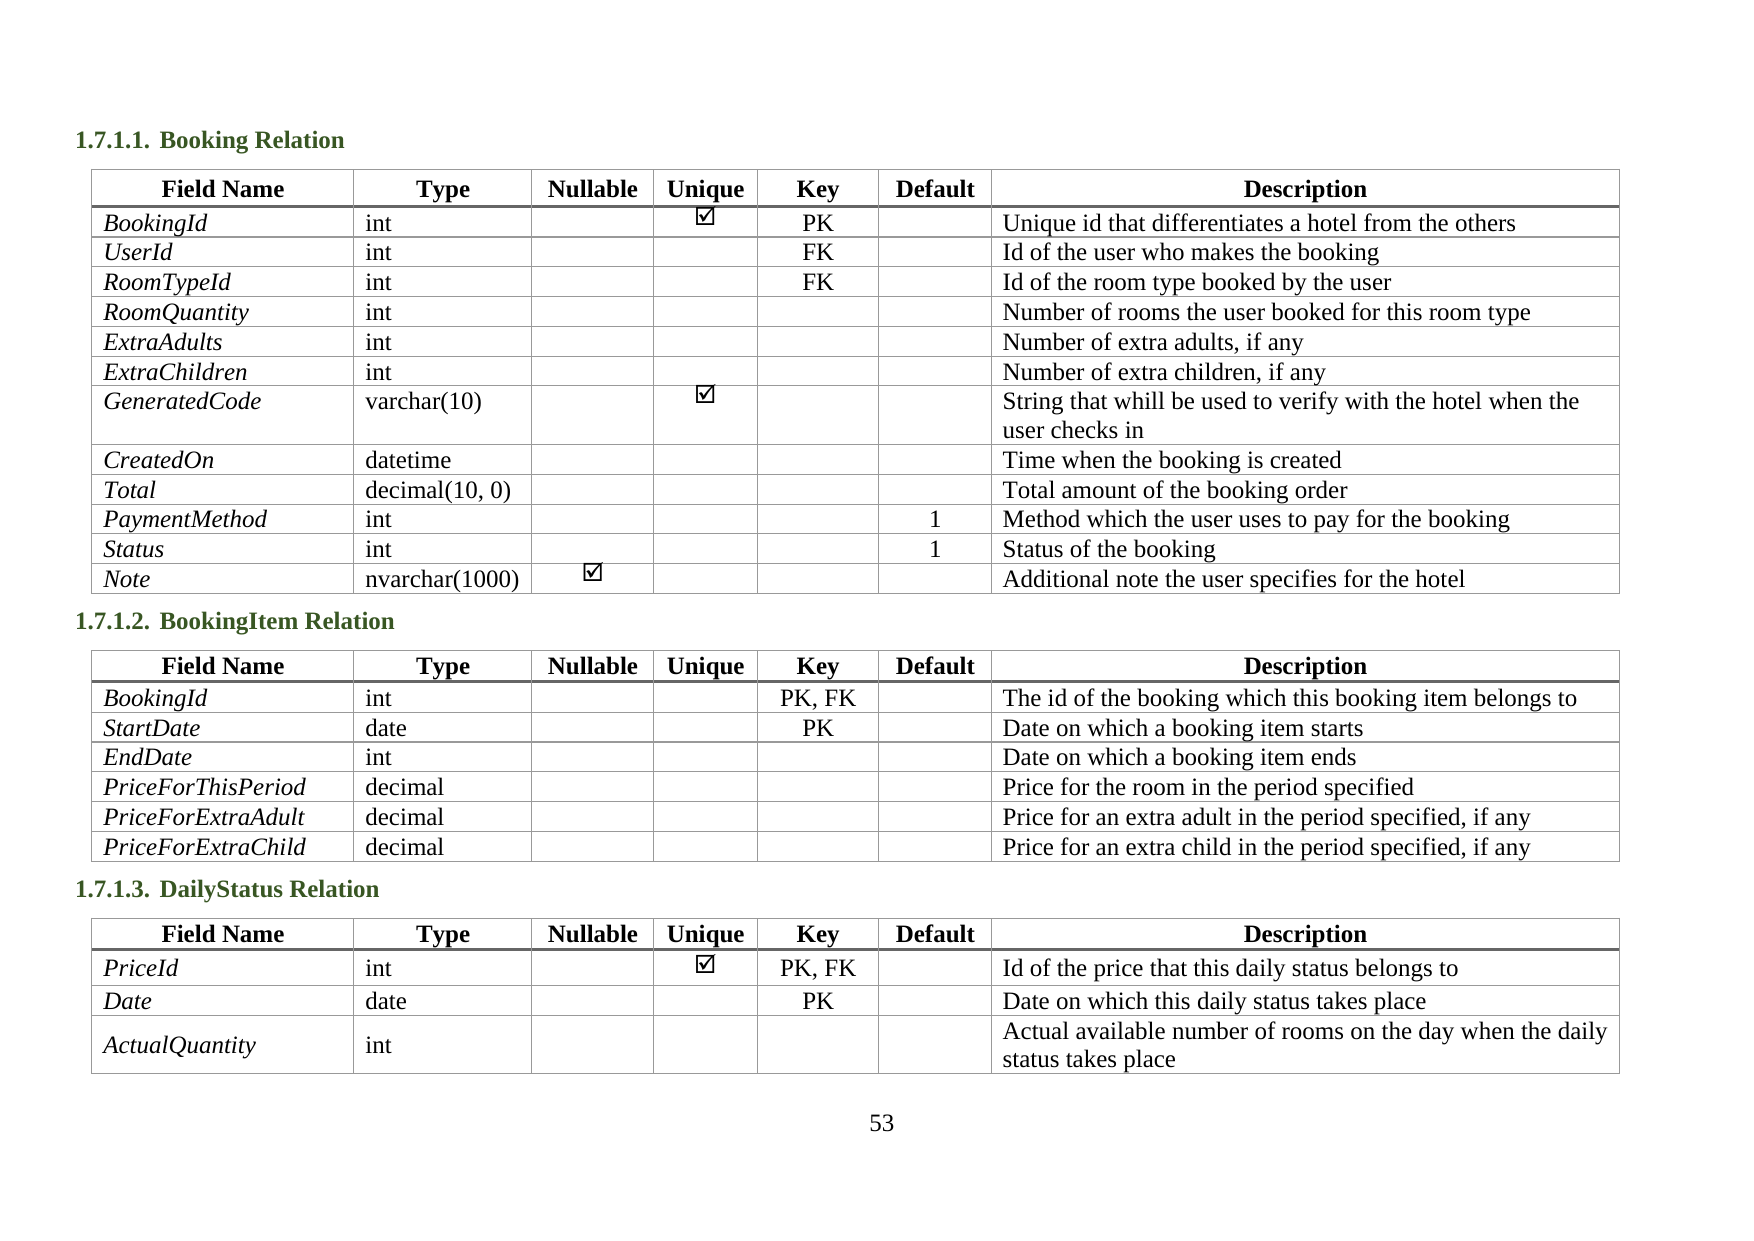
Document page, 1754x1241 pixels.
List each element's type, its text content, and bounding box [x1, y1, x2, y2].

table_cell ExtraChildren [92, 357, 353, 385]
table_cell [532, 267, 653, 296]
table_cell Unique id that differentiates a hotel from the others [992, 208, 1619, 236]
table_cell int [354, 743, 531, 771]
table_cell [758, 475, 878, 503]
table_cell [758, 505, 878, 533]
table_cell Total amount of the booking order [992, 475, 1619, 503]
table_header Key [758, 170, 878, 204]
table_header Default [879, 170, 991, 204]
table_cell [654, 713, 757, 741]
table_cell [532, 297, 653, 326]
table_cell [532, 832, 653, 861]
table_header Nullable [532, 919, 653, 947]
table_cell [532, 208, 653, 236]
table_cell PK, FK [758, 951, 878, 985]
table_cell BookingId [92, 683, 353, 712]
table_cell [654, 327, 757, 356]
table_cell PK [758, 986, 878, 1015]
subtitle DailyStatus Relation [150, 874, 1660, 903]
table_cell int [354, 683, 531, 712]
table_cell PK [758, 713, 878, 741]
table_header Unique [654, 919, 757, 947]
table_cell int [354, 238, 531, 266]
table_cell [532, 475, 653, 503]
table_cell Time when the booking is created [992, 445, 1619, 474]
table_cell [532, 951, 653, 985]
table_cell [879, 445, 991, 474]
table_cell [654, 1016, 757, 1073]
table_cell [879, 683, 991, 712]
table_cell EndDate [92, 743, 353, 771]
table_cell 1 [879, 505, 991, 533]
table_cell PriceId [92, 951, 353, 985]
table_cell [879, 327, 991, 356]
table_cell Status [92, 534, 353, 563]
table_cell ExtraAdults [92, 327, 353, 356]
table_cell [654, 267, 757, 296]
table_cell int [354, 327, 531, 356]
subtitle BookingItem Relation [150, 606, 1660, 635]
table_header Key [758, 919, 878, 947]
table_header Description [992, 919, 1619, 947]
table_cell [879, 772, 991, 801]
table_cell RoomQuantity [92, 297, 353, 326]
table_cell int [354, 208, 531, 236]
table_header Field Name [92, 170, 353, 204]
table_header Description [992, 651, 1619, 680]
table_cell [654, 951, 757, 985]
table_cell [879, 802, 991, 831]
table_cell [654, 297, 757, 326]
table_cell [879, 386, 991, 444]
table_cell Date on which this daily status takes place [992, 986, 1619, 1015]
table_cell [654, 534, 757, 563]
table_header Type [354, 170, 531, 204]
table_cell [654, 445, 757, 474]
table_cell PK, FK [758, 683, 878, 712]
table_cell Id of the room type booked by the user [992, 267, 1619, 296]
table_cell int [354, 1016, 531, 1073]
table_cell [879, 1016, 991, 1073]
table_cell [879, 743, 991, 771]
table_cell [532, 327, 653, 356]
table_cell String that whill be used to verify with the hotel when the user checks in [992, 386, 1619, 444]
table_cell [654, 505, 757, 533]
table_cell [532, 986, 653, 1015]
table_cell int [354, 951, 531, 985]
table_cell FK [758, 238, 878, 266]
table_cell [532, 534, 653, 563]
table_cell decimal [354, 772, 531, 801]
table_cell [758, 357, 878, 385]
table_cell decimal [354, 832, 531, 861]
table_cell [654, 208, 757, 236]
table_cell PriceForExtraChild [92, 832, 353, 861]
table_cell [879, 297, 991, 326]
table_cell [532, 683, 653, 712]
table_cell [532, 802, 653, 831]
table_cell CreatedOn [92, 445, 353, 474]
table_cell Date on which a booking item starts [992, 713, 1619, 741]
table_cell datetime [354, 445, 531, 474]
table_header Default [879, 919, 991, 947]
table_cell [758, 802, 878, 831]
table_header Nullable [532, 170, 653, 204]
table_cell [879, 267, 991, 296]
table_header Type [354, 651, 531, 680]
table_header Unique [654, 170, 757, 204]
table_cell [758, 534, 878, 563]
table_header Default [879, 651, 991, 680]
table_cell [758, 386, 878, 444]
table_cell [758, 564, 878, 593]
table_cell [532, 772, 653, 801]
table_cell [879, 208, 991, 236]
table_cell [758, 297, 878, 326]
table_cell Method which the user uses to pay for the booking [992, 505, 1619, 533]
table_cell [654, 357, 757, 385]
table_cell [654, 832, 757, 861]
table_cell Status of the booking [992, 534, 1619, 563]
table_cell nvarchar(1000) [354, 564, 531, 593]
table_cell [654, 683, 757, 712]
table_cell [532, 713, 653, 741]
table_cell FK [758, 267, 878, 296]
table_cell [654, 386, 757, 444]
subtitle Booking Relation [150, 125, 1660, 154]
table_cell [532, 238, 653, 266]
table_header Type [354, 919, 531, 947]
table_cell PK [758, 208, 878, 236]
table_header Nullable [532, 651, 653, 680]
table_cell [879, 713, 991, 741]
table_header Unique [654, 651, 757, 680]
table_cell [532, 505, 653, 533]
table_header Field Name [92, 651, 353, 680]
table_cell Additional note the user specifies for the hotel [992, 564, 1619, 593]
table_header Key [758, 651, 878, 680]
table_cell PriceForExtraAdult [92, 802, 353, 831]
table_cell Total [92, 475, 353, 503]
table_cell BookingId [92, 208, 353, 236]
table_cell Date on which a booking item ends [992, 743, 1619, 771]
table_cell StartDate [92, 713, 353, 741]
table_cell Number of rooms the user booked for this room type [992, 297, 1619, 326]
table_cell Actual available number of rooms on the day when the daily status takes place [992, 1016, 1619, 1073]
table_cell date [354, 713, 531, 741]
table_cell The id of the booking which this booking item belongs to [992, 683, 1619, 712]
table_cell [654, 238, 757, 266]
table_cell [654, 772, 757, 801]
table_cell Id of the user who makes the booking [992, 238, 1619, 266]
table_cell decimal [354, 802, 531, 831]
table_cell int [354, 267, 531, 296]
table_cell [654, 564, 757, 593]
table_cell Number of extra adults, if any [992, 327, 1619, 356]
table_cell [654, 802, 757, 831]
table_cell [879, 986, 991, 1015]
table_cell Date [92, 986, 353, 1015]
table_header Field Name [92, 919, 353, 947]
table_cell [758, 772, 878, 801]
table_cell Id of the price that this daily status belongs to [992, 951, 1619, 985]
table_cell [758, 832, 878, 861]
table_cell Number of extra children, if any [992, 357, 1619, 385]
table_cell RoomTypeId [92, 267, 353, 296]
table_cell ActualQuantity [92, 1016, 353, 1073]
table_cell varchar(10) [354, 386, 531, 444]
table_cell 1 [879, 534, 991, 563]
table_cell [879, 238, 991, 266]
table_cell [879, 832, 991, 861]
table_cell [532, 1016, 653, 1073]
table_cell [758, 1016, 878, 1073]
table_cell [879, 357, 991, 385]
table_cell GeneratedCode [92, 386, 353, 444]
table_cell [758, 327, 878, 356]
table_cell PriceForThisPeriod [92, 772, 353, 801]
table_cell int [354, 505, 531, 533]
table_cell UserId [92, 238, 353, 266]
table_cell [654, 986, 757, 1015]
table_cell int [354, 357, 531, 385]
table_cell decimal(10, 0) [354, 475, 531, 503]
table_cell [879, 564, 991, 593]
table_cell [532, 386, 653, 444]
table_cell date [354, 986, 531, 1015]
table_cell Note [92, 564, 353, 593]
table_cell [879, 951, 991, 985]
table_header Description [992, 170, 1619, 204]
table_cell [654, 743, 757, 771]
table_cell int [354, 534, 531, 563]
table_cell Price for an extra child in the period specified, if any [992, 832, 1619, 861]
table_cell PaymentMethod [92, 505, 353, 533]
table_cell [758, 743, 878, 771]
table_cell Price for the room in the period specified [992, 772, 1619, 801]
table_cell [879, 475, 991, 503]
table_cell int [354, 297, 531, 326]
table_cell Price for an extra adult in the period specified, if any [992, 802, 1619, 831]
table_cell [532, 743, 653, 771]
table_cell [532, 564, 653, 593]
table_cell [758, 445, 878, 474]
table_cell [532, 357, 653, 385]
table_cell [532, 445, 653, 474]
table_cell [654, 475, 757, 503]
